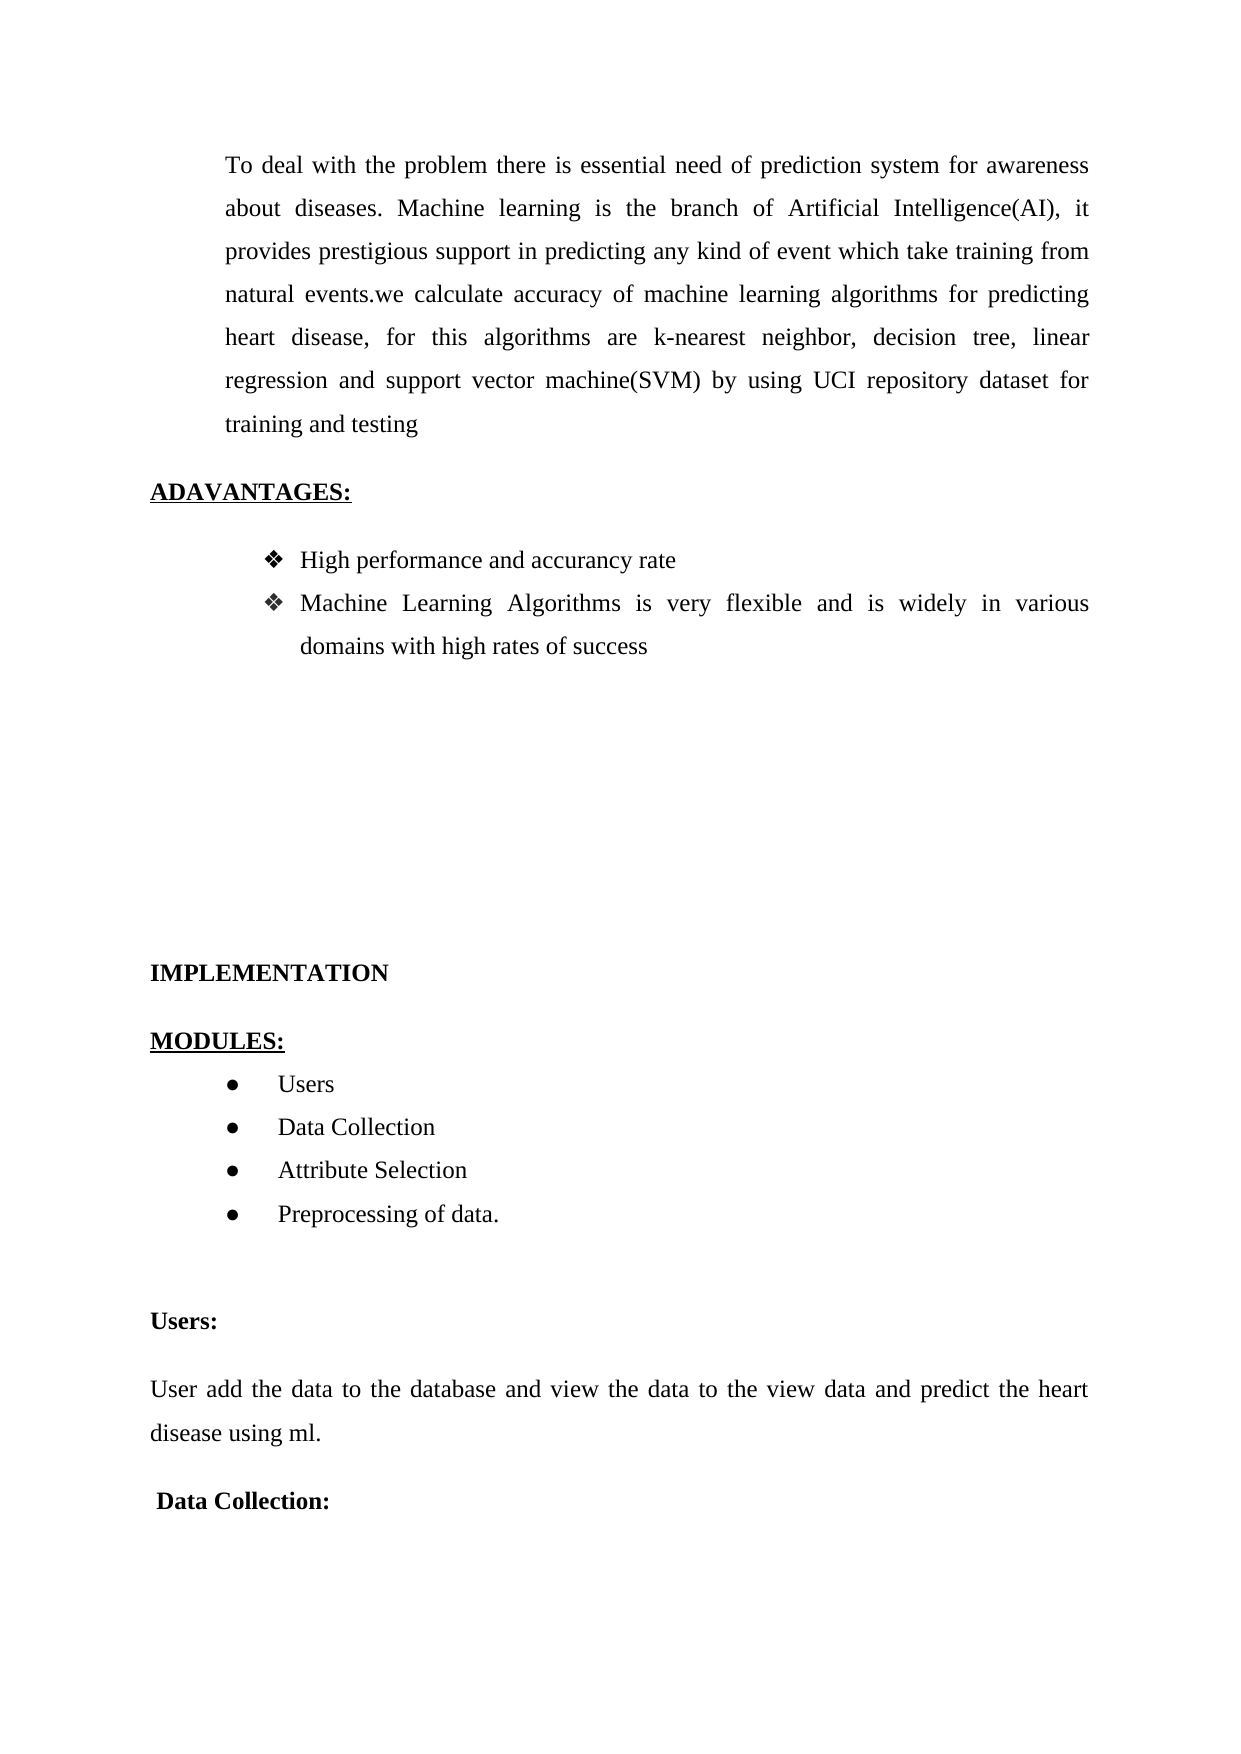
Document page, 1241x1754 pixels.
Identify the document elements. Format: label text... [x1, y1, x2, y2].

text ● Preprocessing of data. [225, 1199, 1090, 1227]
text Data Collection: [150, 1486, 1090, 1514]
text ● Attribute Selection [225, 1156, 1090, 1184]
text MODULES: [150, 1026, 1090, 1055]
text IMPLEMENTATION [150, 958, 1090, 987]
list High performance and accurancy rate [262, 545, 1090, 574]
text Users: [150, 1306, 1090, 1335]
list Machine Learning Algorithms is very flexible and is widely in various domains with high rates of success [262, 588, 1090, 660]
text ● Users [225, 1069, 1090, 1098]
text To deal with the problem there is essential need of prediction system for awareness about diseases. Machine learning is the branch of Artificial Intelligence(AI), it provides prestigious support in predicting any kind of event which take training from natural events.we calculate accuracy of machine learning algorithms for predicting heart disease, for this algorithms are k-nearest neighbor, decision tree, linear regression and support vector machine(SVM) by using UCI repository dataset for training and testing [225, 150, 1090, 437]
text ADAVANTAGES: [150, 477, 1090, 506]
text User add the data to the database and view the data to the view data and predict the heart disease using ml. [150, 1374, 1090, 1446]
text ● Data Collection [225, 1112, 1090, 1141]
